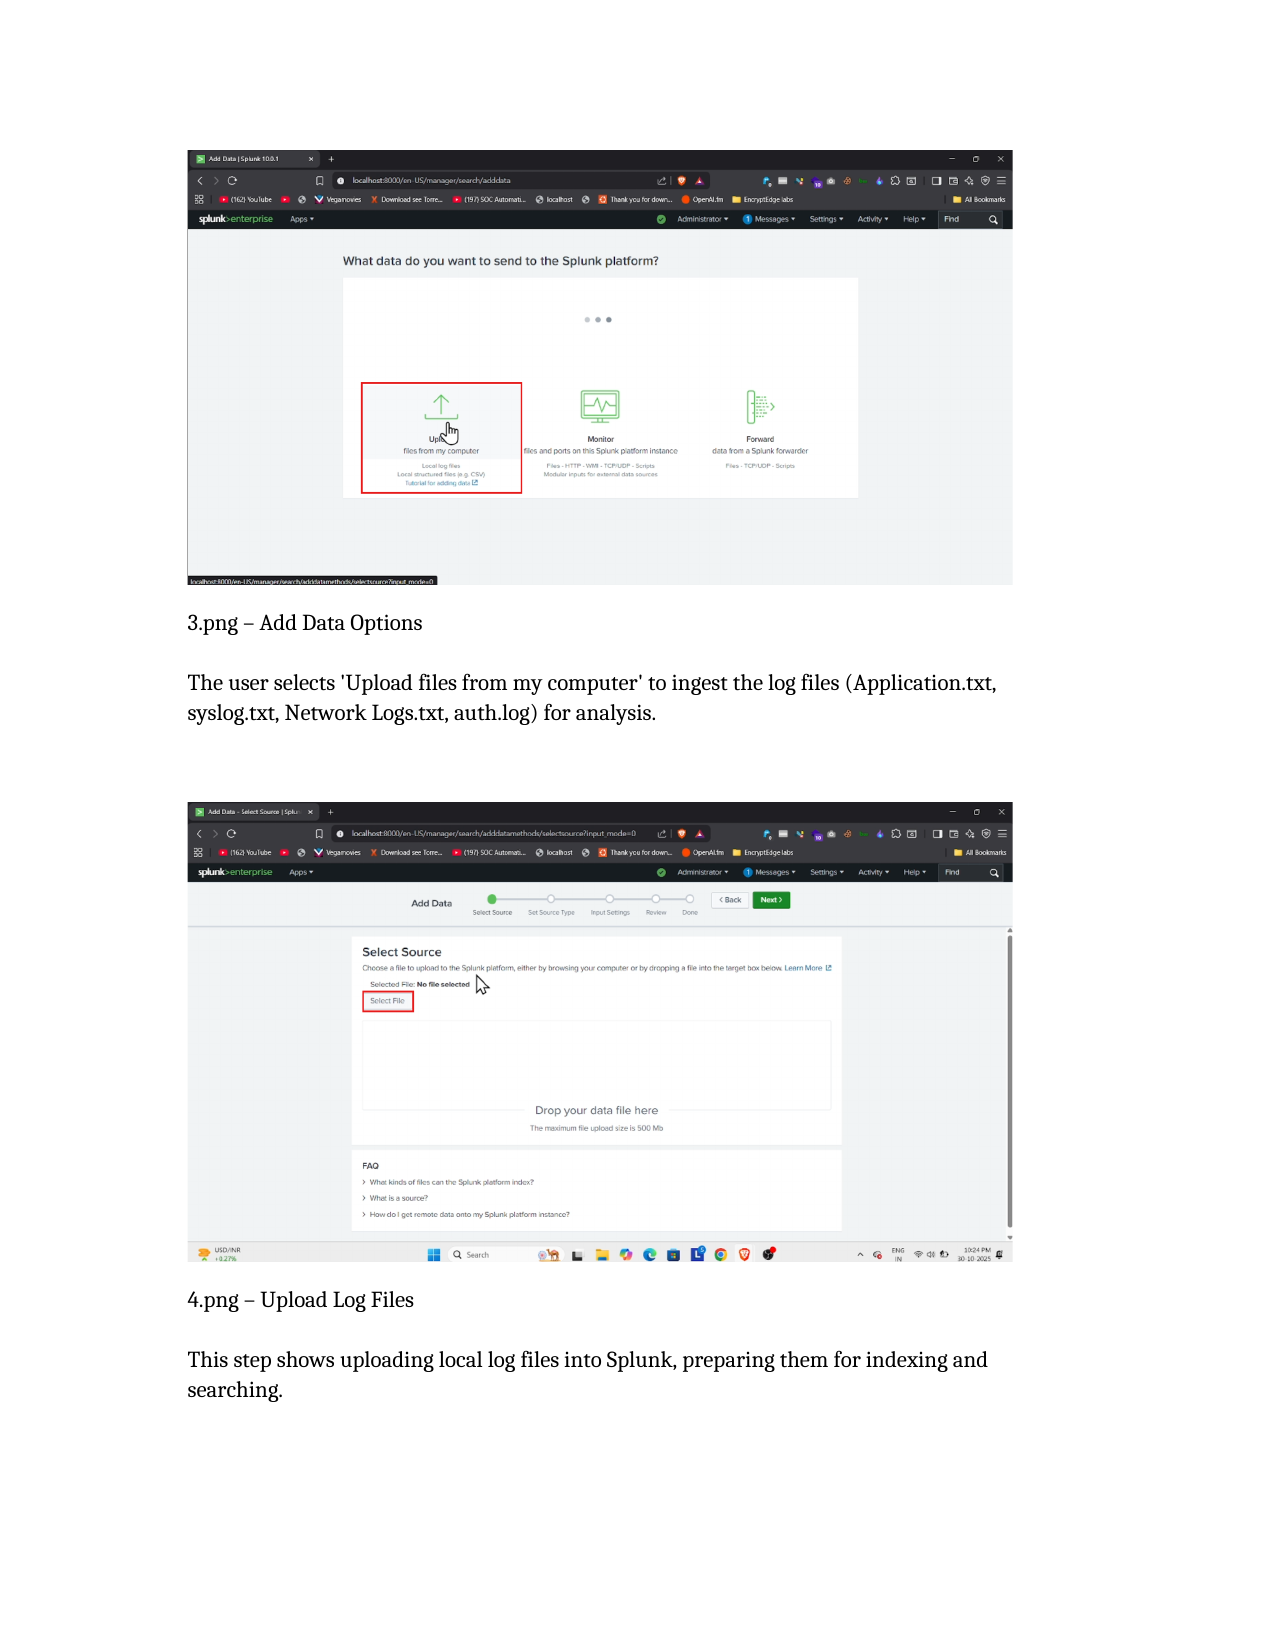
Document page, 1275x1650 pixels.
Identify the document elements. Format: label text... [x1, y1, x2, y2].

text 3.png – Add Data Options The user selects 'Upload files from my computer' to ingest the log files (Application.txt, syslog.txt, Network Logs.txt, auth.log) for analysis. [187, 609, 1087, 726]
picture [187, 150, 1013, 585]
picture [187, 802, 1013, 1262]
text 4.png – Upload Log Files This step shows uploading local log files into Splunk, preparing them for indexing and searching. [187, 1286, 1087, 1403]
